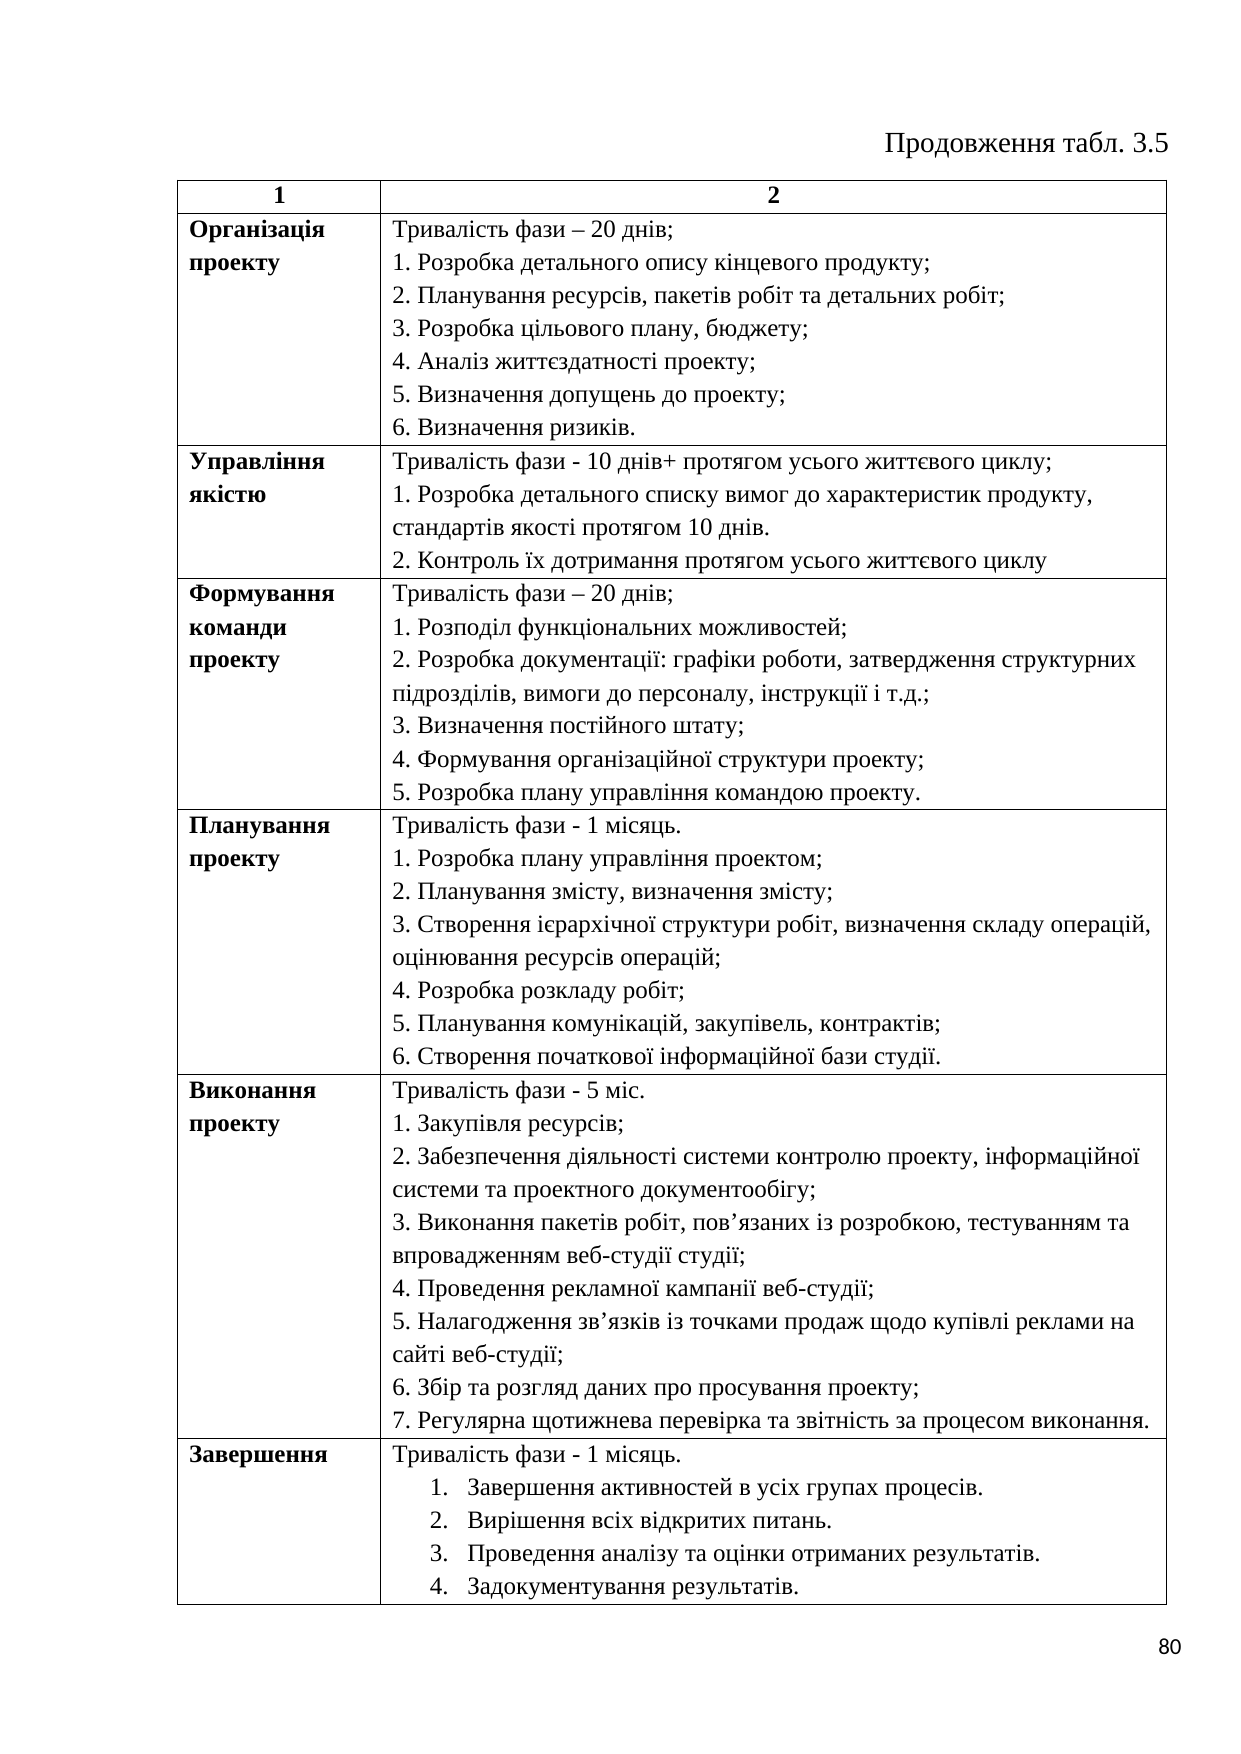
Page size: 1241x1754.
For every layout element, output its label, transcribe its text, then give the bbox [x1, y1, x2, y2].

text Продовження табл. 3.5 [177, 125, 1169, 159]
table_cell Тривалість фази - 5 міс. 1. Закупівля ресурсів; 2. Забезпечення діяльності системи контролю проекту, інформаційної системи та проектного документообігу; 3. Виконання пакетів робіт, пов’язаних із розробкою, тестуванням та впровадженням веб-студії студії; 4. Проведення рекламної кампанії веб-студії; 5. Налагодження зв’язків із точками продаж щодо купівлі реклами на сайті веб-студії; 6. Збір та розгляд даних про просування проекту; 7. Регулярна щотижнева перевірка та звітність за процесом виконання. [381, 1075, 1166, 1438]
table_cell Управління якістю [178, 446, 380, 577]
table_cell Тривалість фази – 20 днів; 1. Розробка детального опису кінцевого продукту; 2. Планування ресурсів, пакетів робіт та детальних робіт; 3. Розробка цільового плану, бюджету; 4. Аналіз життєздатності проекту; 5. Визначення допущень до проекту; 6. Визначення ризиків. [381, 214, 1166, 445]
table_cell Планування проекту [178, 810, 380, 1074]
table_cell Формування команди проекту [178, 579, 380, 809]
table_header 2 [381, 181, 1166, 213]
table_cell Організація проекту [178, 214, 380, 445]
table_cell Тривалість фази - 1 місяць. 1. Розробка плану управління проектом; 2. Планування змісту, визначення змісту; 3. Створення ієрархічної структури робіт, визначення складу операцій, оцінювання ресурсів операцій; 4. Розробка розкладу робіт; 5. Планування комунікацій, закупівель, контрактів; 6. Створення початкової інформаційної бази студії. [381, 810, 1166, 1074]
table_cell Завершення [178, 1439, 380, 1604]
table_cell Тривалість фази - 1 місяць. Завершення активностей в усіх групах процесів. Вирішення всіх відкритих питань. Проведення аналізу та оцінки отриманих результатів. Задокументування результатів. [381, 1439, 1166, 1604]
table_header 1 [178, 181, 380, 213]
table_cell Тривалість фази - 10 днів+ протягом усього життєвого циклу; 1. Розробка детального списку вимог до характеристик продукту, стандартів якості протягом 10 днів. 2. Контроль їх дотримання протягом усього життєвого циклу [381, 446, 1166, 577]
table_cell Виконання проекту [178, 1075, 380, 1438]
table_cell Тривалість фази – 20 днів; 1. Розподіл функціональних можливостей; 2. Розробка документації: графіки роботи, затвердження структурних підрозділів, вимоги до персоналу, інструкції і т.д.; 3. Визначення постійного штату; 4. Формування організаційної структури проекту; 5. Розробка плану управління командою проекту. [381, 579, 1166, 809]
